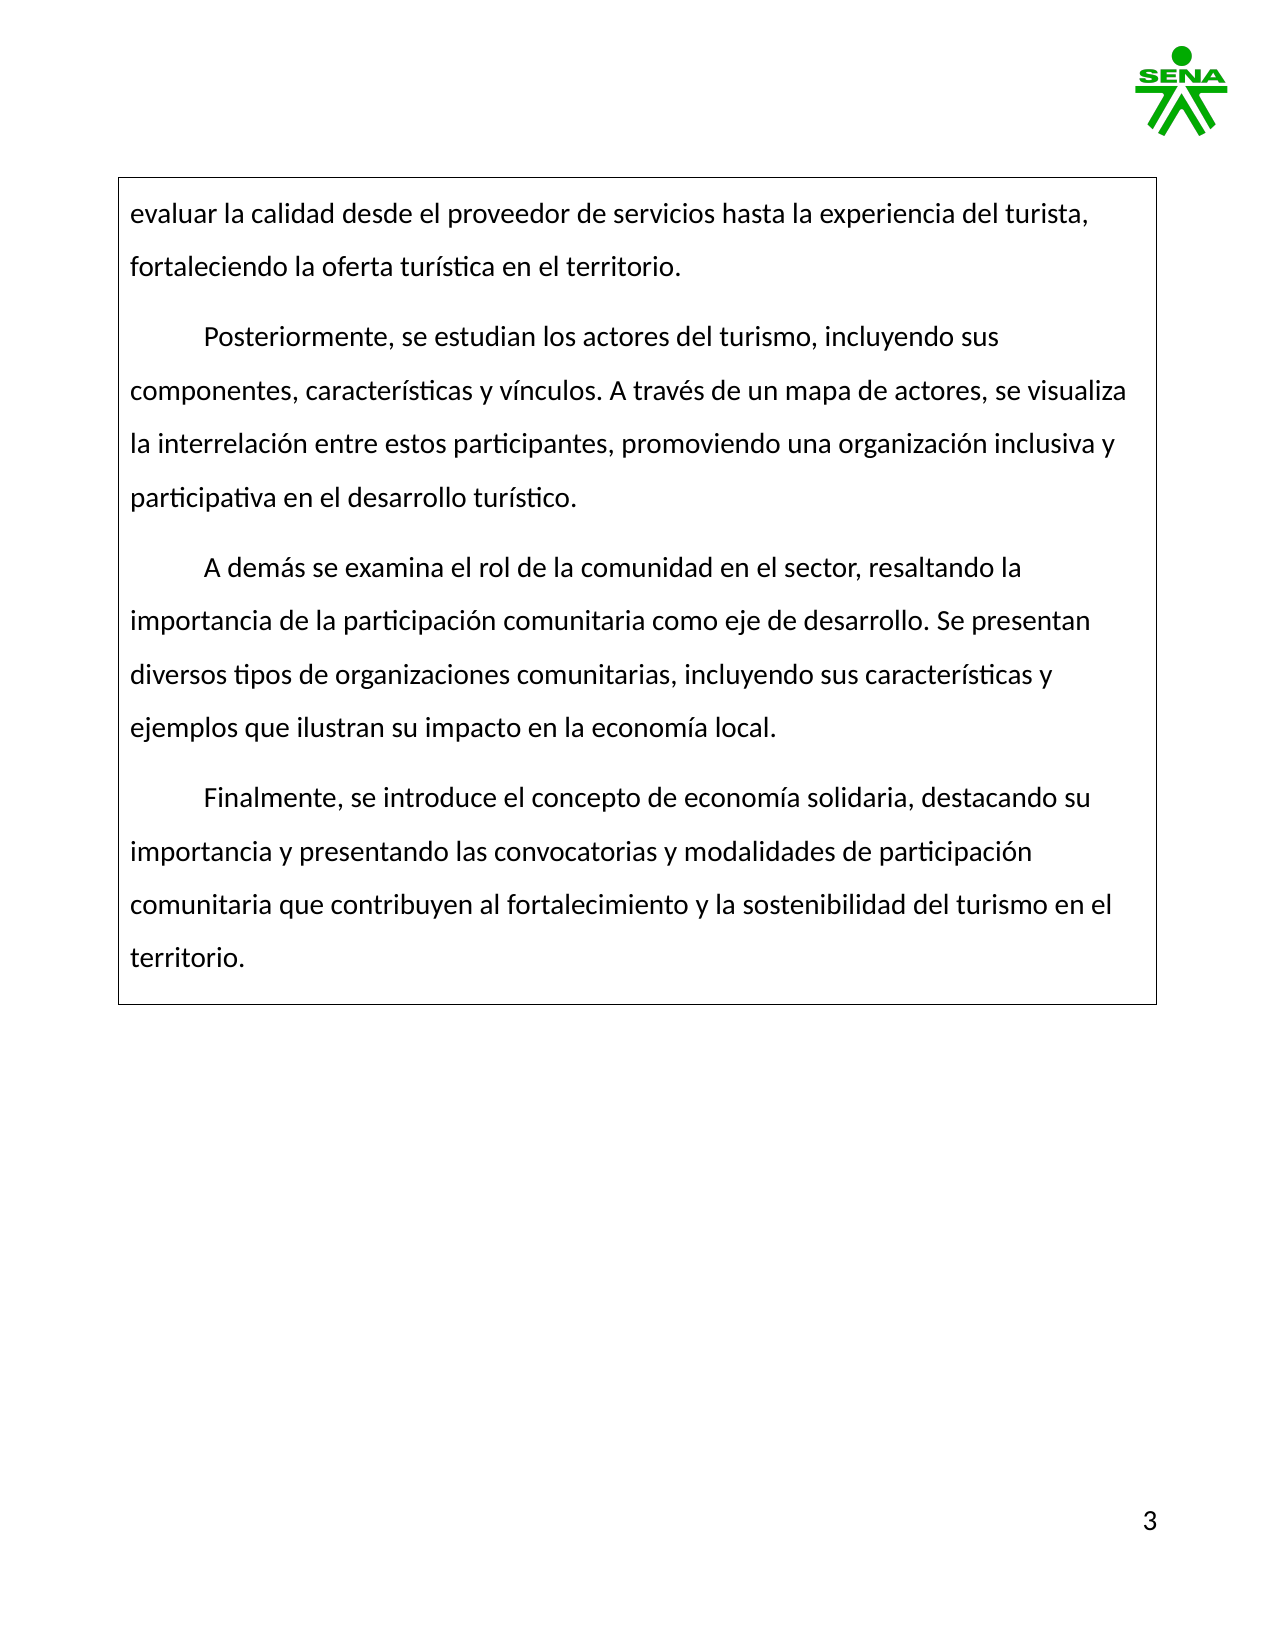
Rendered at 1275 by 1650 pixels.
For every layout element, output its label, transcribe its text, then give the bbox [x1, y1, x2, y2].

picture [1135, 46, 1228, 136]
